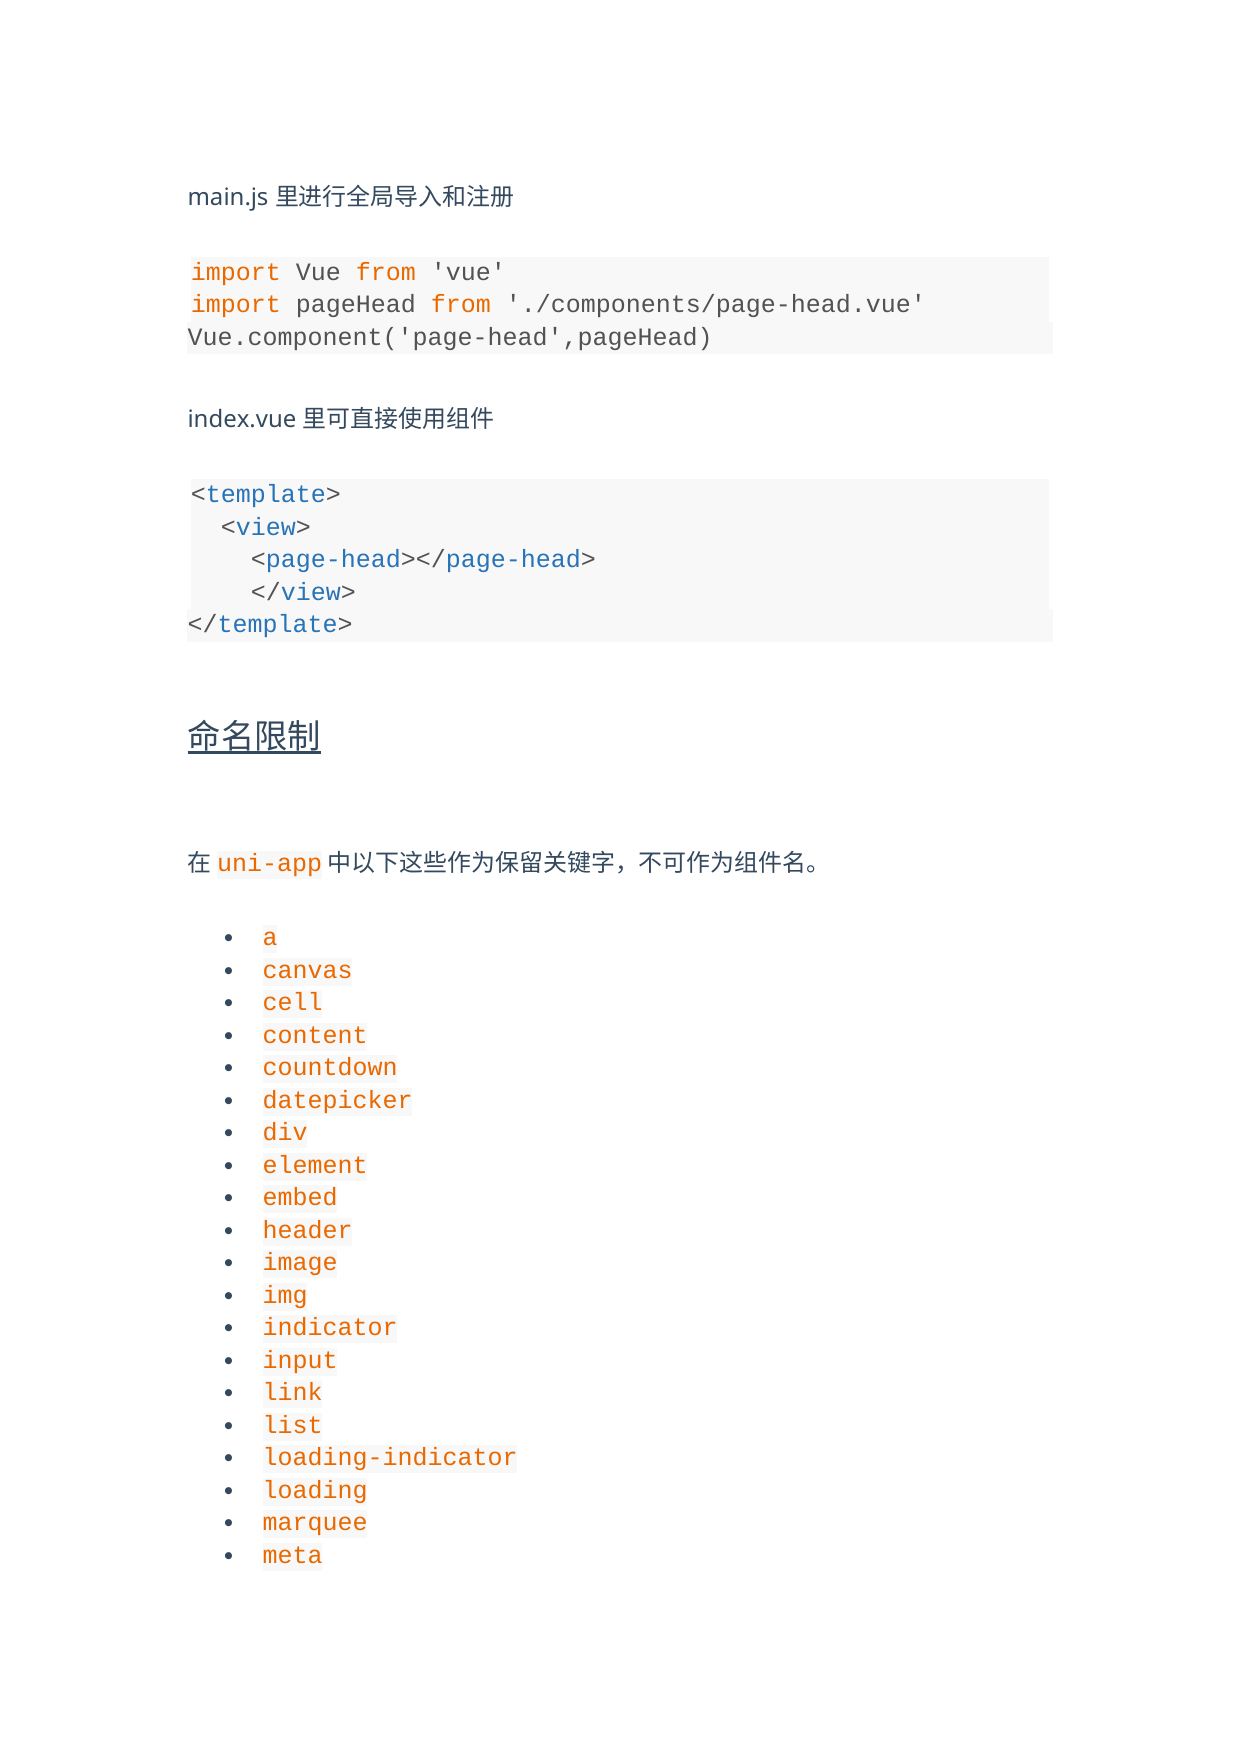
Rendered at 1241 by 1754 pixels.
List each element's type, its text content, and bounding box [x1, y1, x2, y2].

list element [225, 1150, 1053, 1183]
list embed [225, 1183, 1053, 1215]
list marquee [225, 1508, 1053, 1540]
list canvas [225, 955, 1053, 988]
text main.js 里进行全局导入和注册 [187, 162, 1053, 227]
text <page-head></page-head> [191, 544, 1049, 577]
list datepicker [225, 1085, 1053, 1118]
text <view> [191, 512, 1049, 544]
list a [225, 923, 1053, 955]
list div [225, 1118, 1053, 1150]
list list [225, 1410, 1053, 1443]
text import Vue from 'vue' [191, 257, 1049, 289]
text <template> [191, 479, 1049, 512]
list indicator [225, 1313, 1053, 1345]
text Vue.component('page-head',pageHead) [187, 322, 1053, 354]
text </template> [187, 609, 1053, 642]
text import pageHead from './components/page-head.vue' [191, 289, 1049, 322]
list link [225, 1378, 1053, 1410]
text </view> [191, 577, 1049, 609]
list input [225, 1345, 1053, 1378]
list content [225, 1020, 1053, 1053]
list loading-indicator [225, 1443, 1053, 1475]
list meta [225, 1540, 1053, 1573]
list header [225, 1215, 1053, 1248]
text 在 uni-app 中以下这些作为保留关键字，不可作为组件名。 [187, 829, 1053, 894]
list loading [225, 1475, 1053, 1508]
list image [225, 1248, 1053, 1280]
list cell [225, 988, 1053, 1020]
list countdown [225, 1053, 1053, 1085]
text index.vue 里可直接使用组件 [187, 384, 1053, 449]
list img [225, 1280, 1053, 1313]
subtitle 命名限制 [187, 702, 1053, 767]
